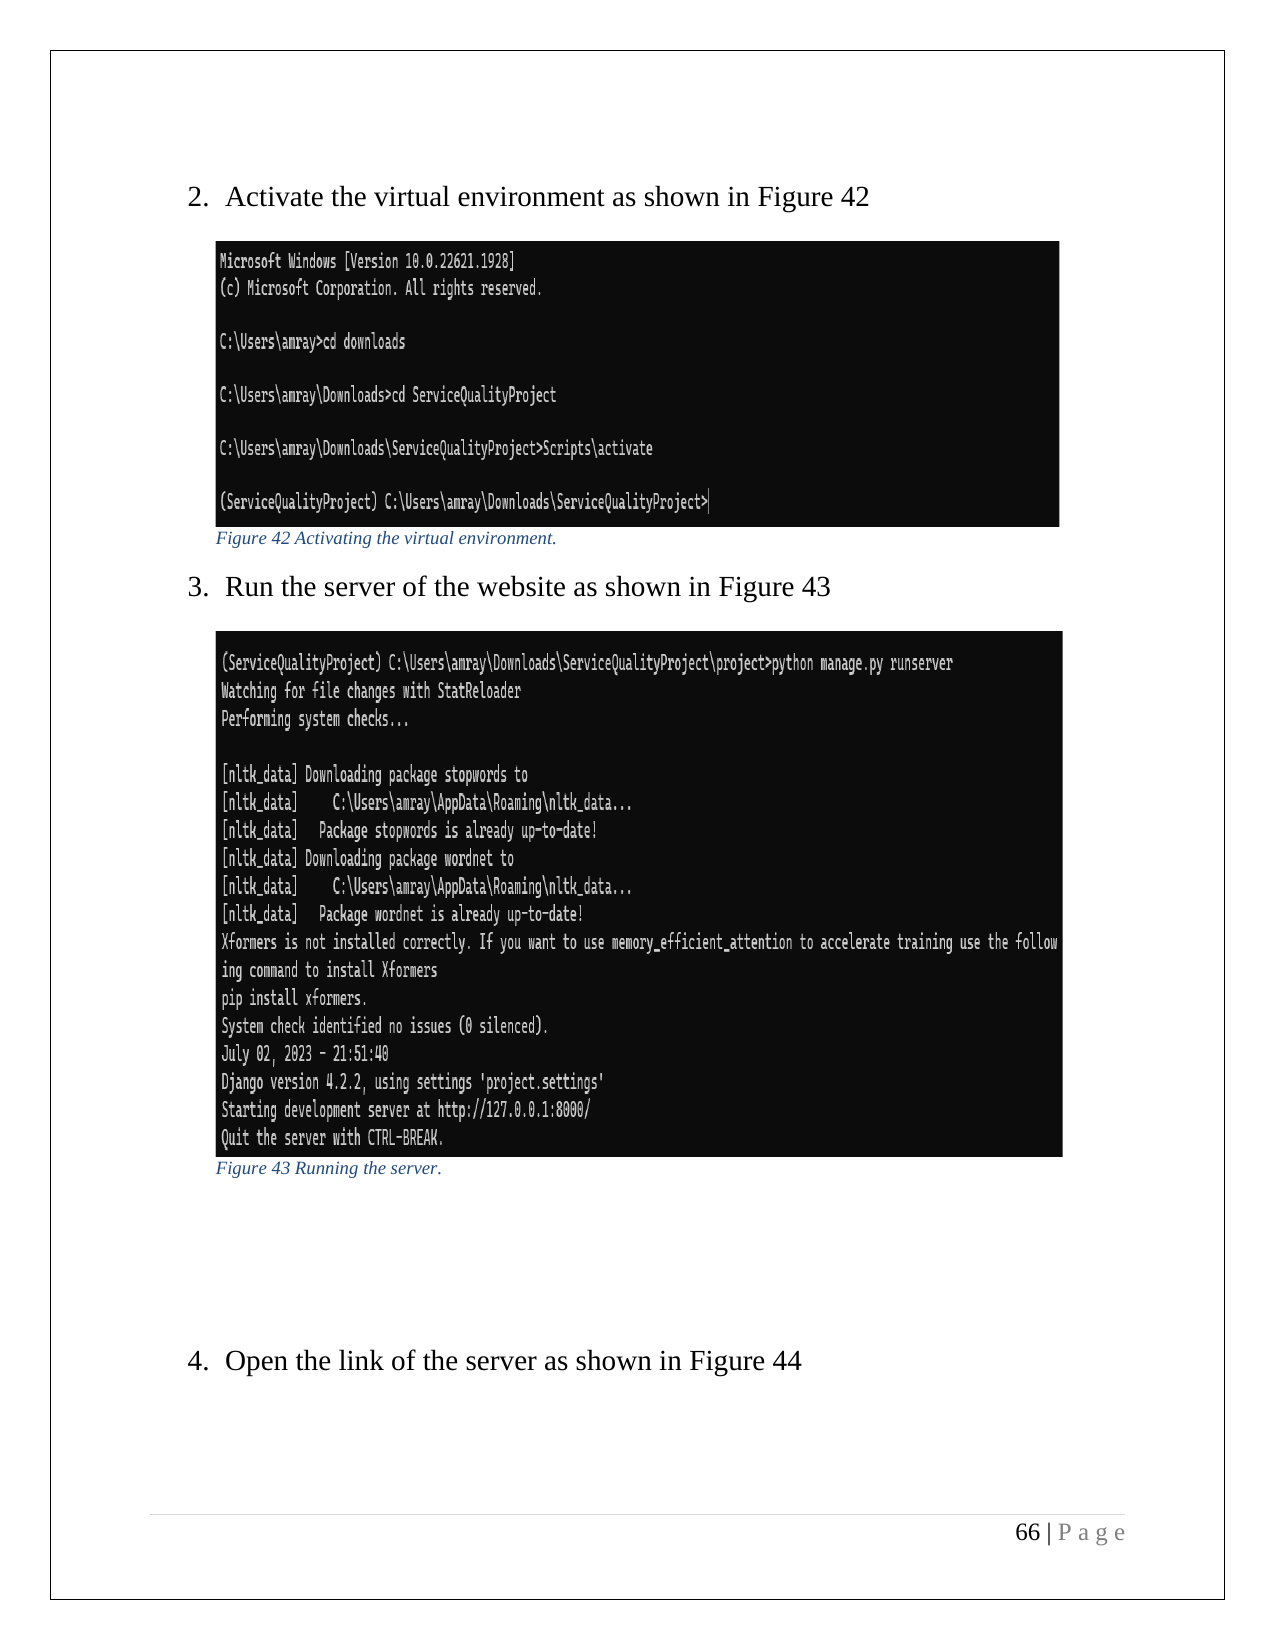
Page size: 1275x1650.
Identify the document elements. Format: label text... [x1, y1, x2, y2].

picture [215, 631, 1063, 1157]
picture [215, 241, 1060, 527]
list Run the server of the website as shown in Figure 43 [187, 569, 1125, 603]
list Open the link of the server as shown in Figure 44 [187, 1343, 1125, 1376]
list Activate the virtual environment as shown in Figure 42 [187, 179, 1125, 212]
